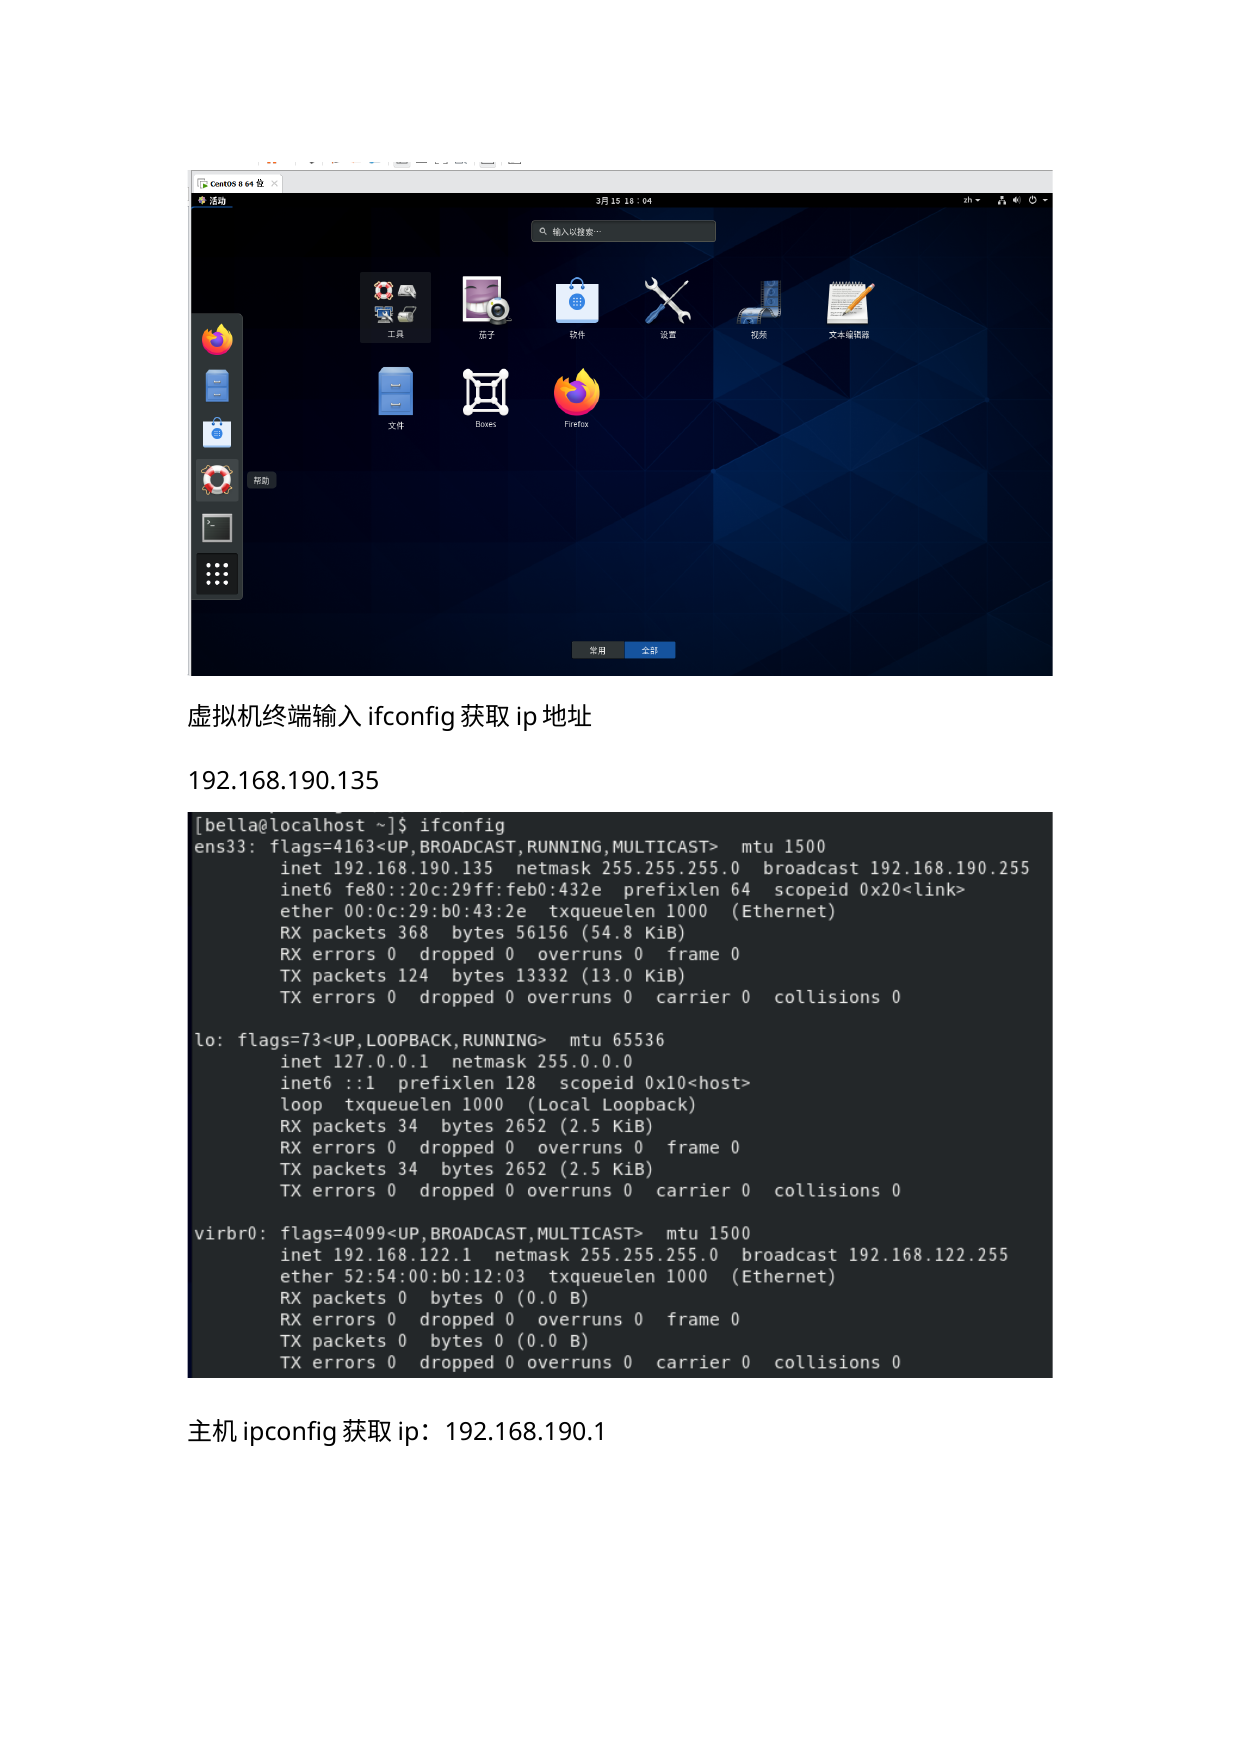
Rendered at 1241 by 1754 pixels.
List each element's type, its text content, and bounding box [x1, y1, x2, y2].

text 主机ipconfig获取ip：192.168.190.1 [187, 1397, 1053, 1462]
text 192.168.190.135 [187, 747, 1053, 812]
text 虚拟机终端输入ifconfig获取ip地址 [187, 682, 1053, 747]
picture [187, 812, 1053, 1378]
picture [187, 162, 1053, 676]
